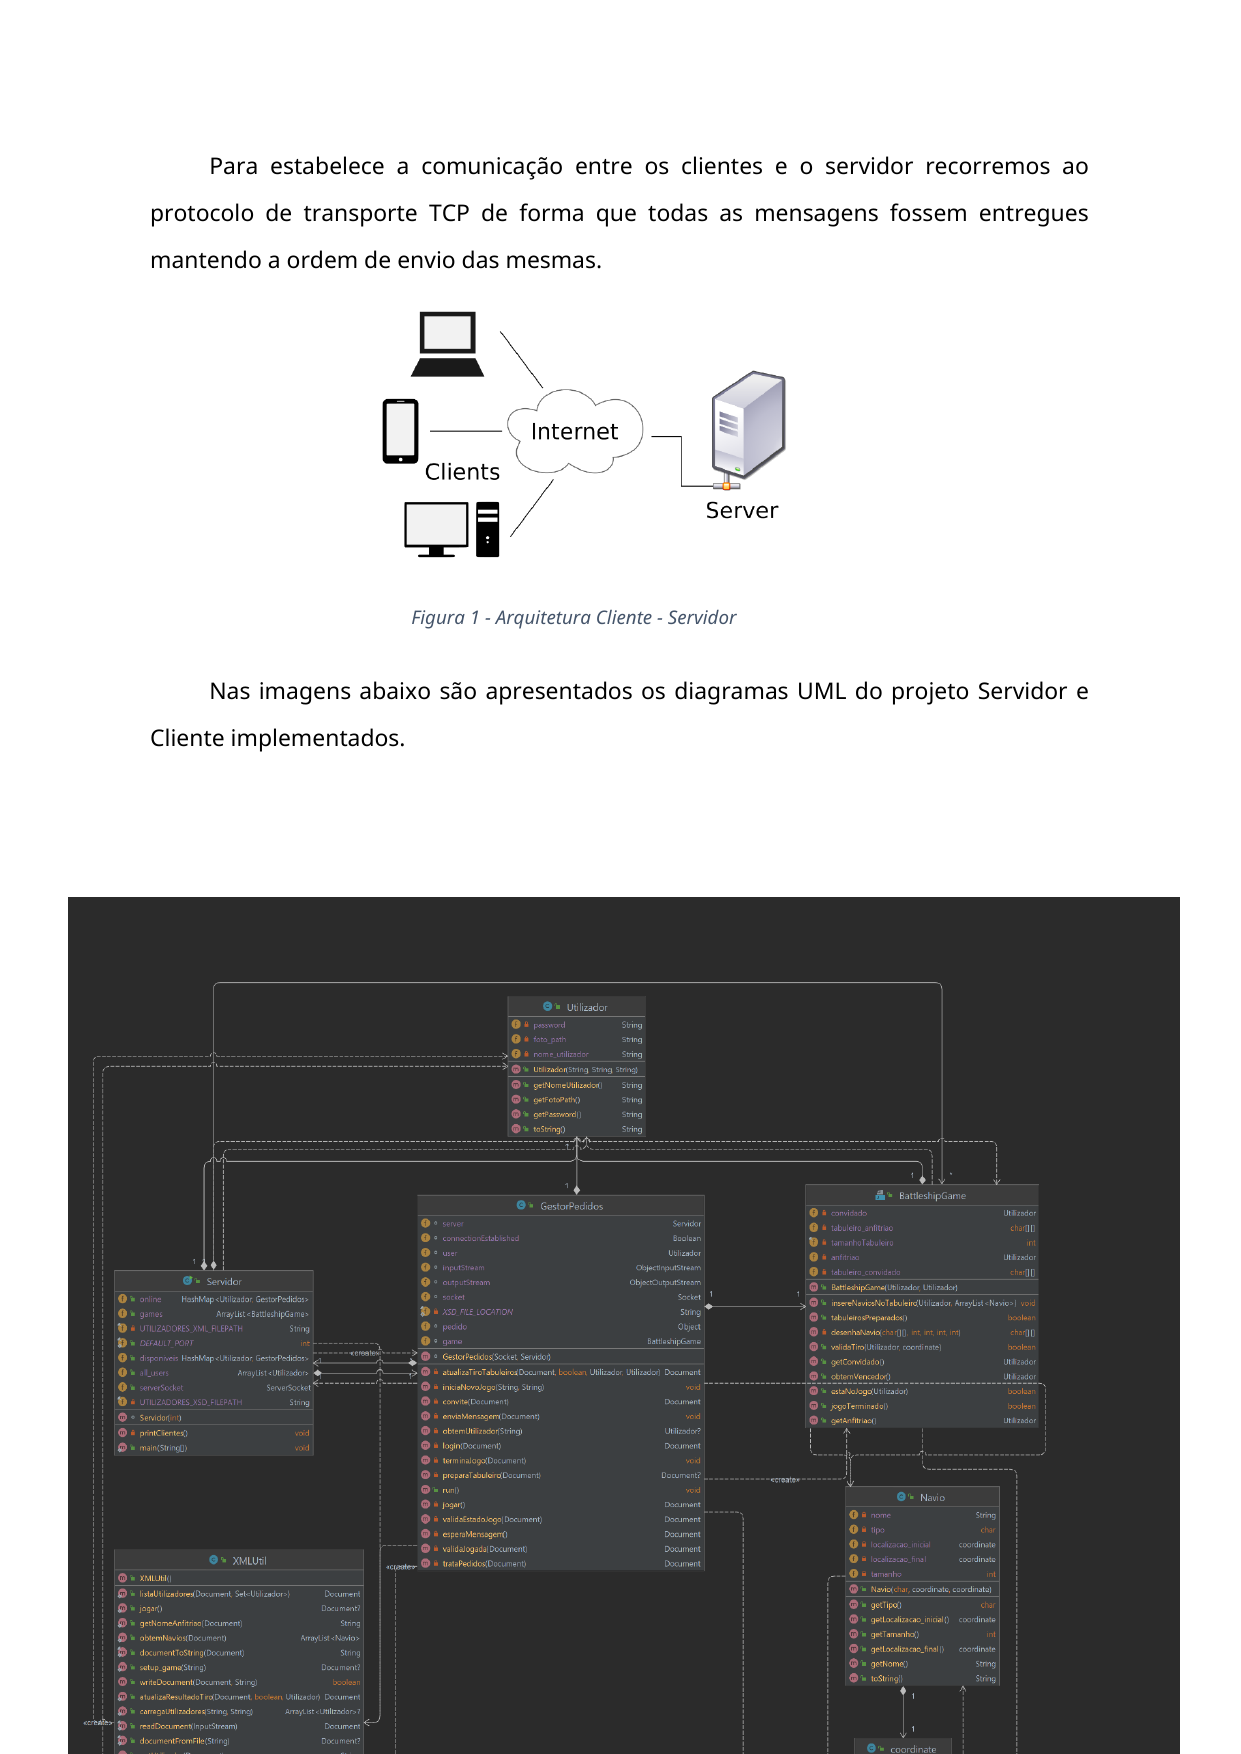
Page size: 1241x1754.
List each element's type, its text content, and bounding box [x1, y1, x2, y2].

picture [68, 897, 1180, 1754]
text Nas imagens abaixo são apresentados os diagramas UML do projeto Servidor e Cliente implementados. [150, 675, 1090, 753]
text Para estabelece a comunicação entre os clientes e o servidor recorremos ao protocolo de transporte TCP de forma que todas as mensagens fossem entregues mantendo a ordem de envio das mesmas. [150, 150, 1090, 275]
picture [344, 292, 806, 570]
